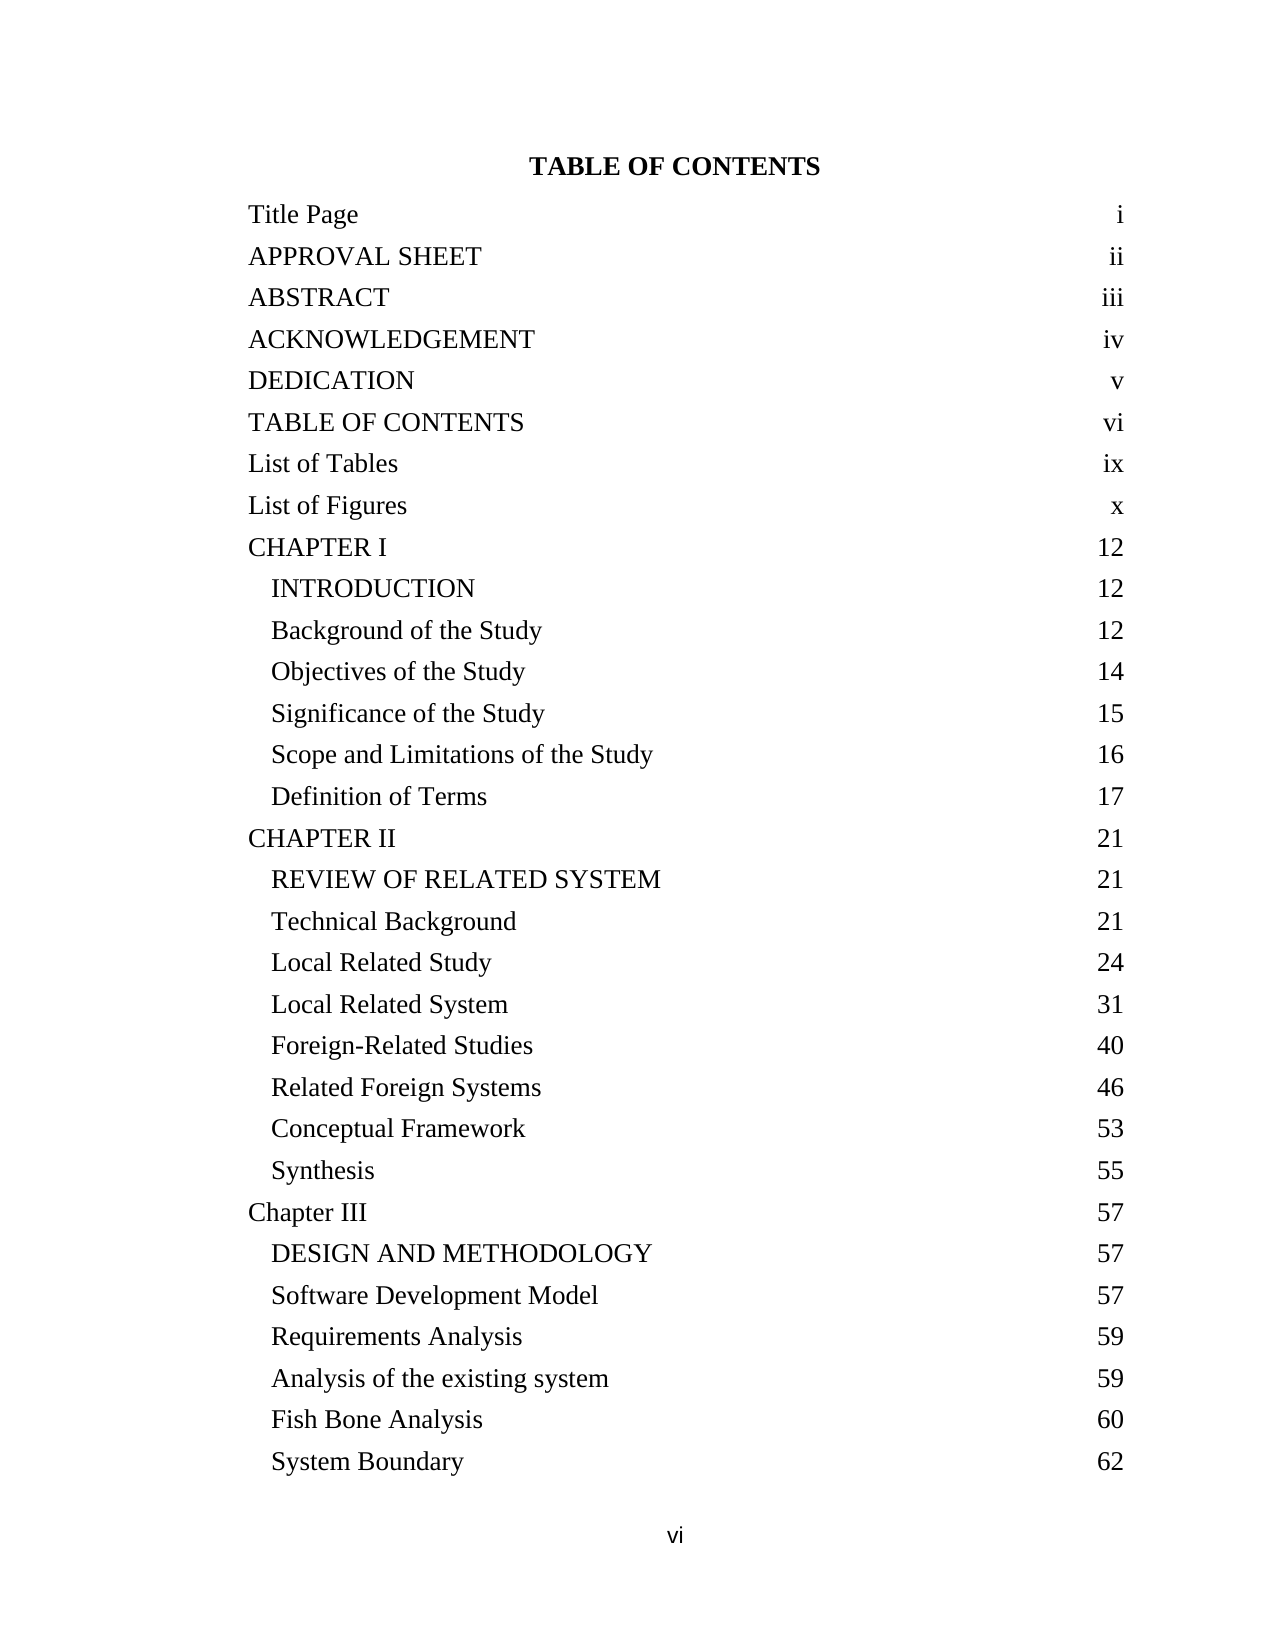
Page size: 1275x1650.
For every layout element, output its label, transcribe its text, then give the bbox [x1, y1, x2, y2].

subtitle TABLE OF CONTENTS [225, 150, 1125, 181]
